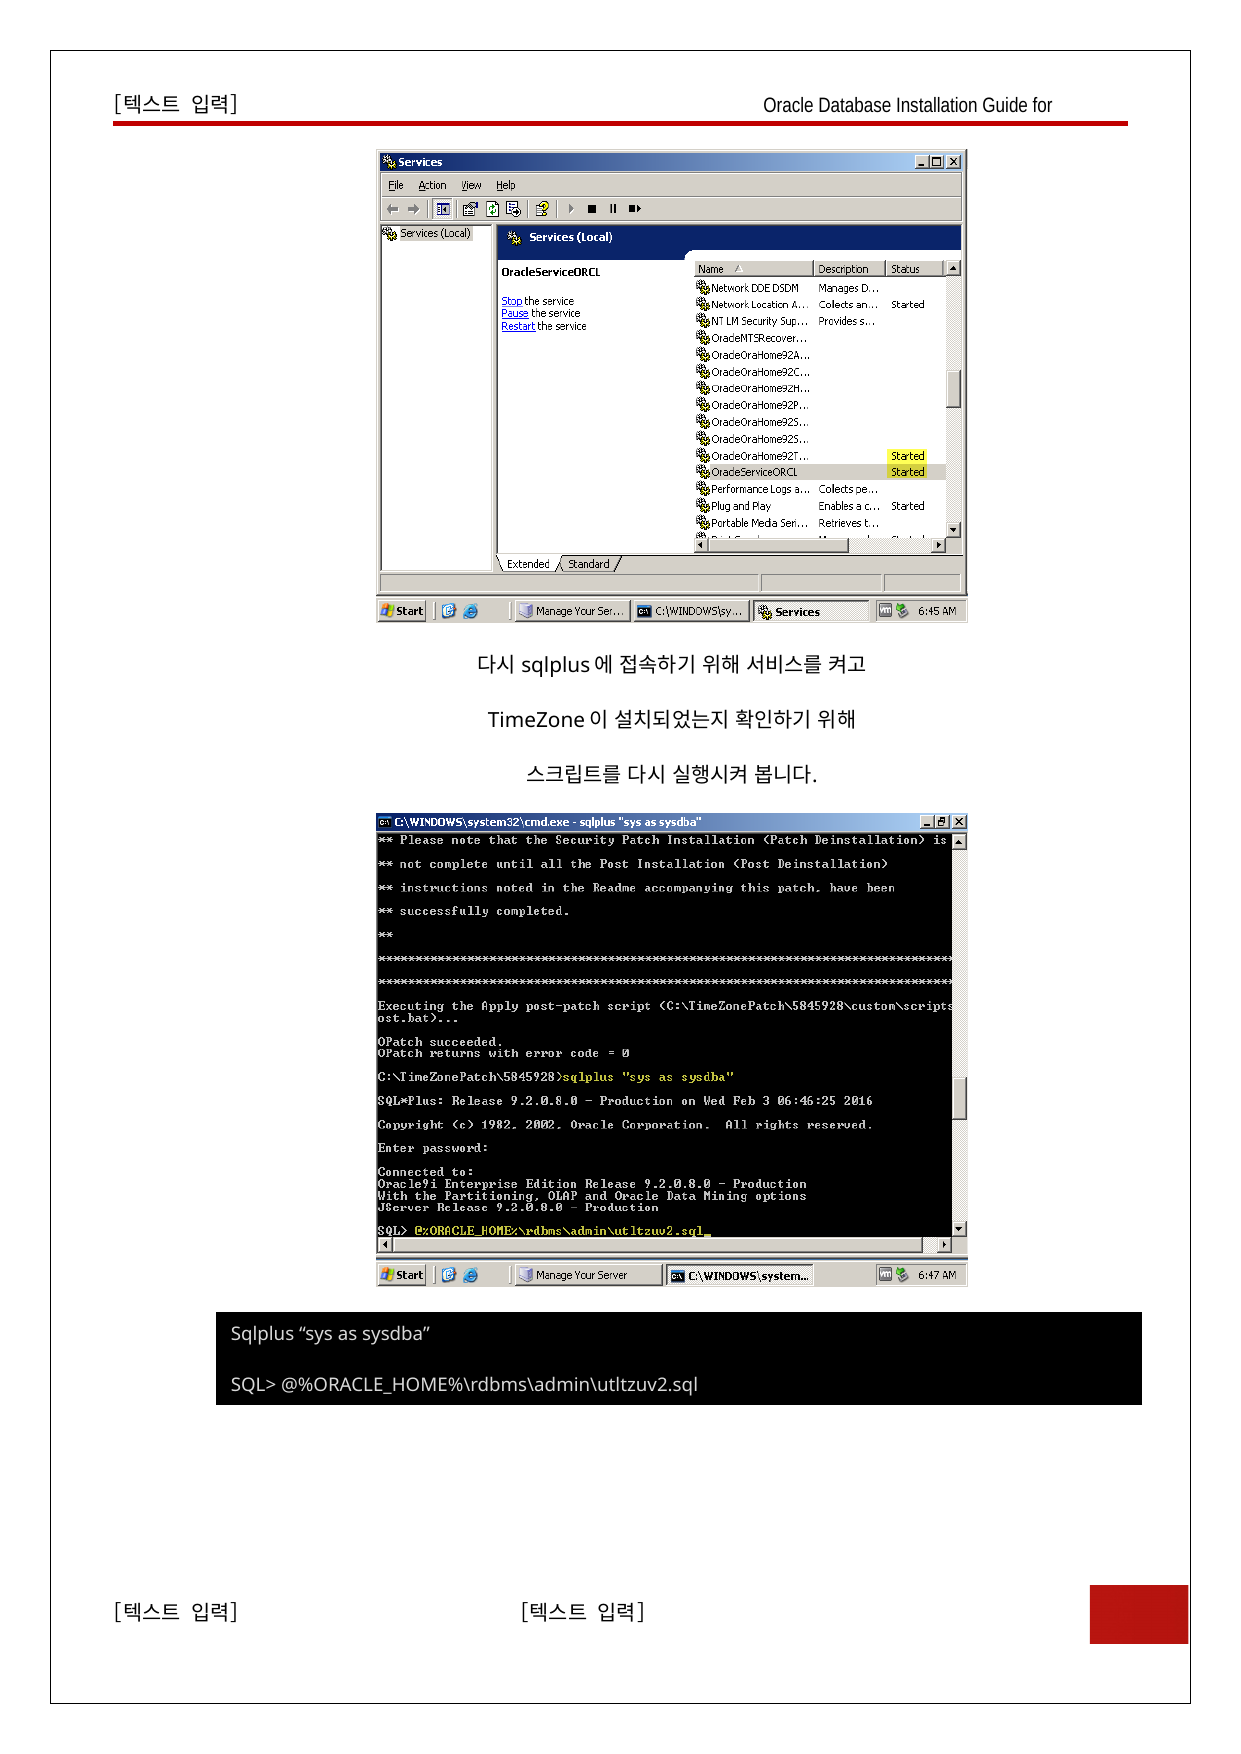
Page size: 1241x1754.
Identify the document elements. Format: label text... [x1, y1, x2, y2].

text 다시 sqlplus에 접속하기 위해 서비스를 켜고 [216, 648, 1128, 678]
text Sqlplus “sys as sysdba” [222, 1318, 1136, 1346]
picture [1089, 1585, 1189, 1644]
text SQL> @%ORACLE_HOME%\rdbms\admin\utltzuv2.sql [222, 1362, 1136, 1398]
picture [376, 813, 968, 1287]
text 스크립트를 다시 실행시켜 봅니다. [216, 759, 1128, 789]
picture [376, 149, 968, 623]
text TimeZone이 설치되었는지 확인하기 위해 [216, 703, 1128, 734]
